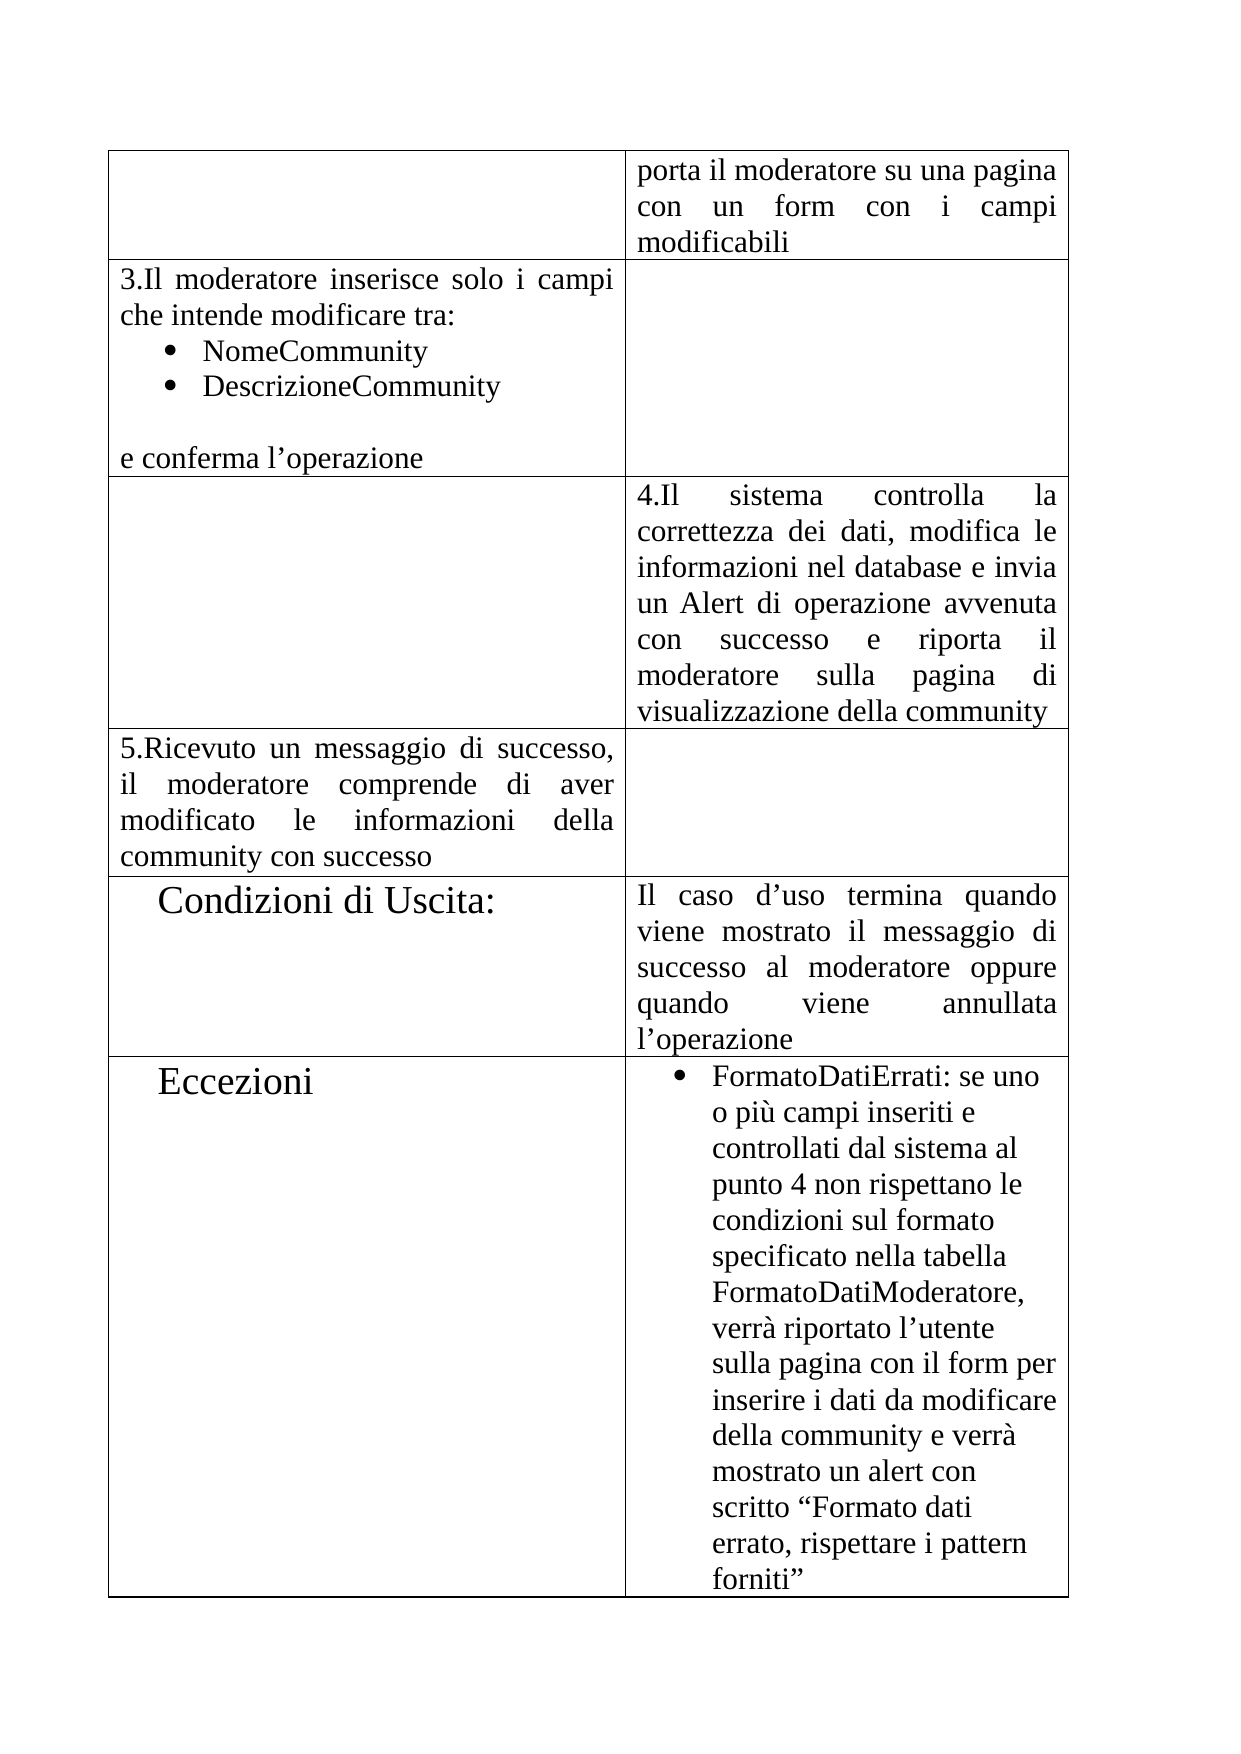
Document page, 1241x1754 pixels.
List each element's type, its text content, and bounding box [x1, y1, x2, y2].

table_cell [626, 729, 1068, 876]
table_cell Il caso d’uso termina quando viene mostrato il messaggio di successo al moderatore oppure quando viene annullata l’operazione [626, 877, 1068, 1056]
table_cell 5.Ricevuto un messaggio di successo, il moderatore comprende di aver modificato le informazioni della community con successo [109, 729, 625, 876]
table_cell [109, 477, 625, 728]
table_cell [626, 1057, 1068, 1596]
table_cell [626, 260, 1068, 476]
table_cell Condizioni di Uscita: [109, 877, 625, 1056]
table_cell 4.Il sistema controlla la correttezza dei dati, modifica le informazioni nel database e invia un Alert di operazione avvenuta con successo e riporta il moderatore sulla pagina di visualizzazione della community [626, 477, 1068, 728]
table_cell 3.Il moderatore inserisce solo i campi che intende modificare tra: NomeCommunity DescrizioneCommunity e conferma l’operazione [109, 260, 625, 476]
table_cell Eccezioni [109, 1057, 625, 1596]
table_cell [626, 151, 1068, 259]
table_cell [109, 151, 625, 259]
